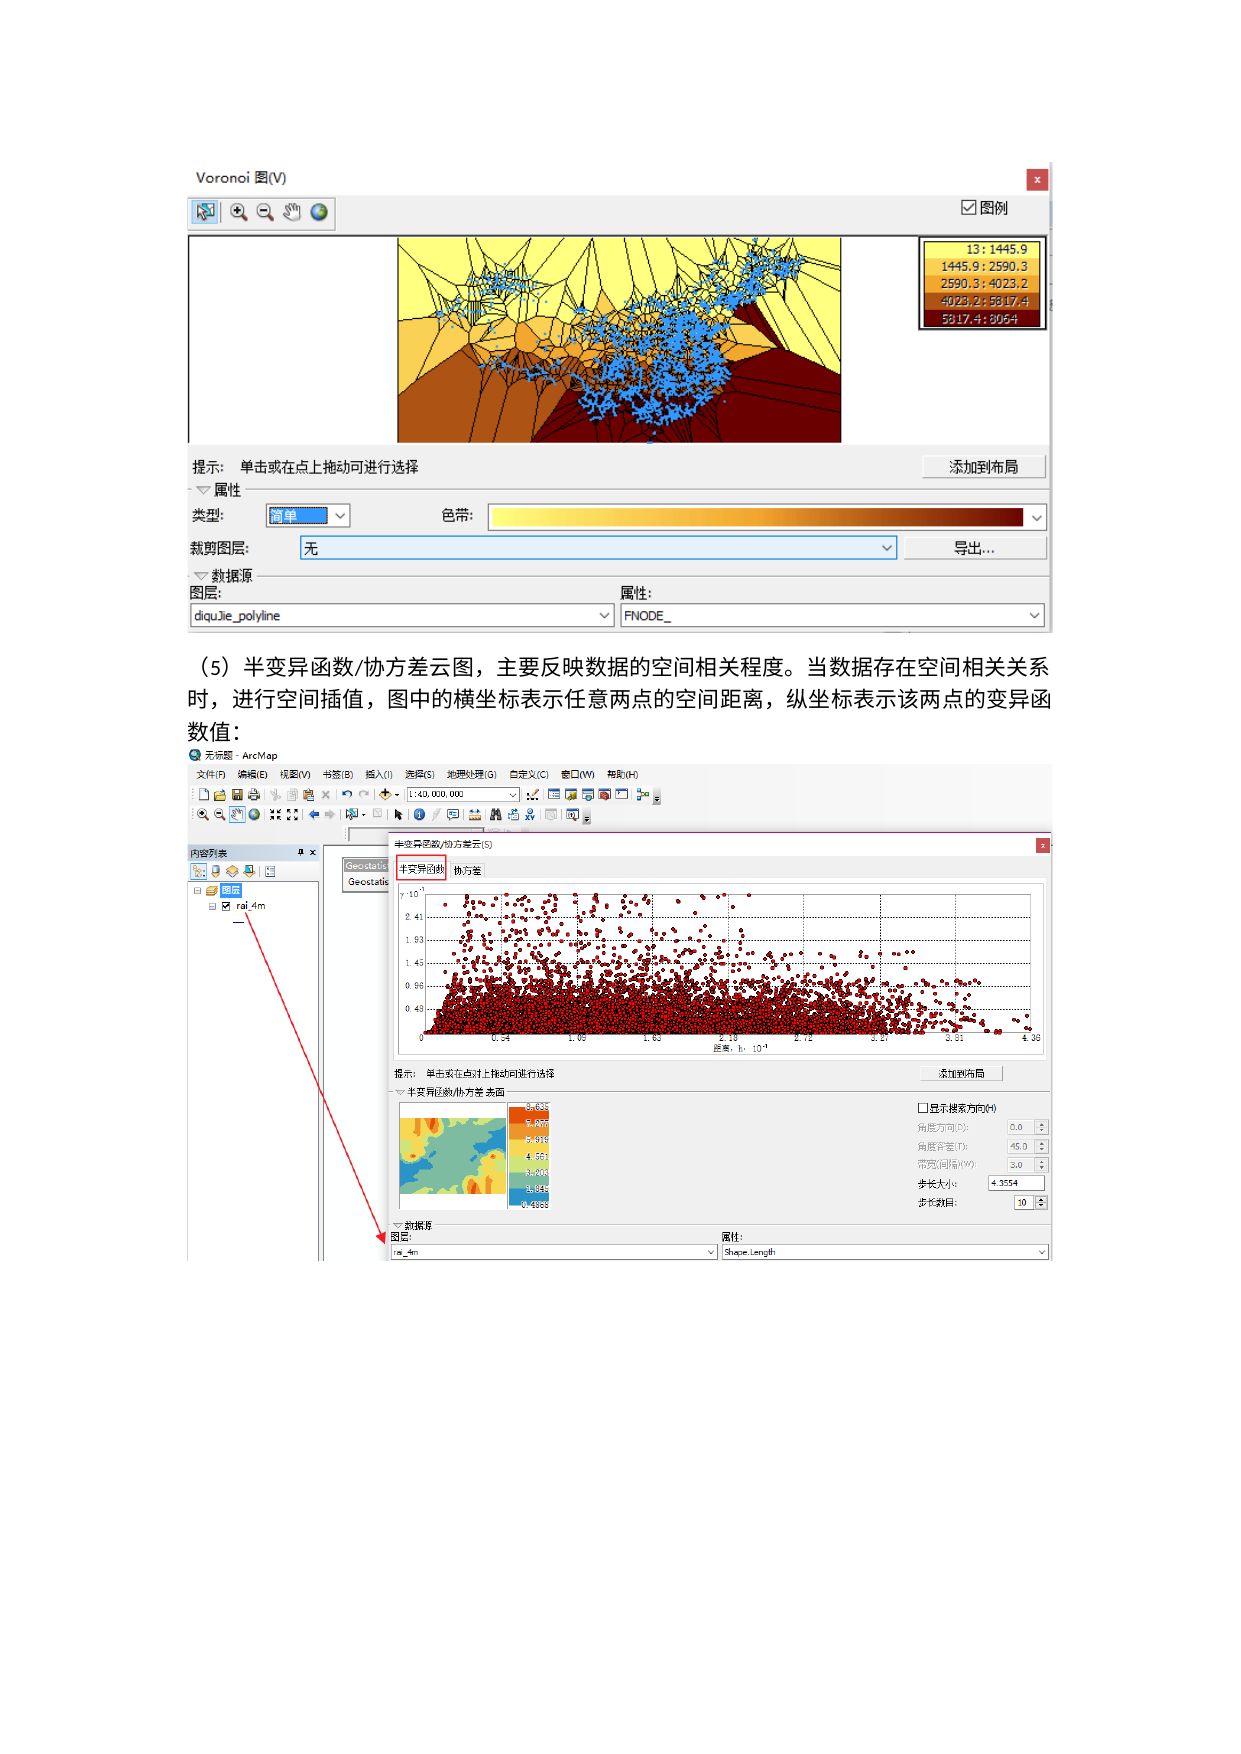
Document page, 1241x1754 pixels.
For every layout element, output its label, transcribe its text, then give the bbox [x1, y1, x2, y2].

text （5）半变异函数/协方差云图，主要反映数据的空间相关程度。当数据存在空间相关关系时，进行空间插值，图中的横坐标表示任意两点的空间距离，纵坐标表示该两点的变异函数值： [187, 649, 1053, 747]
picture [187, 747, 1053, 1261]
picture [187, 162, 1053, 633]
